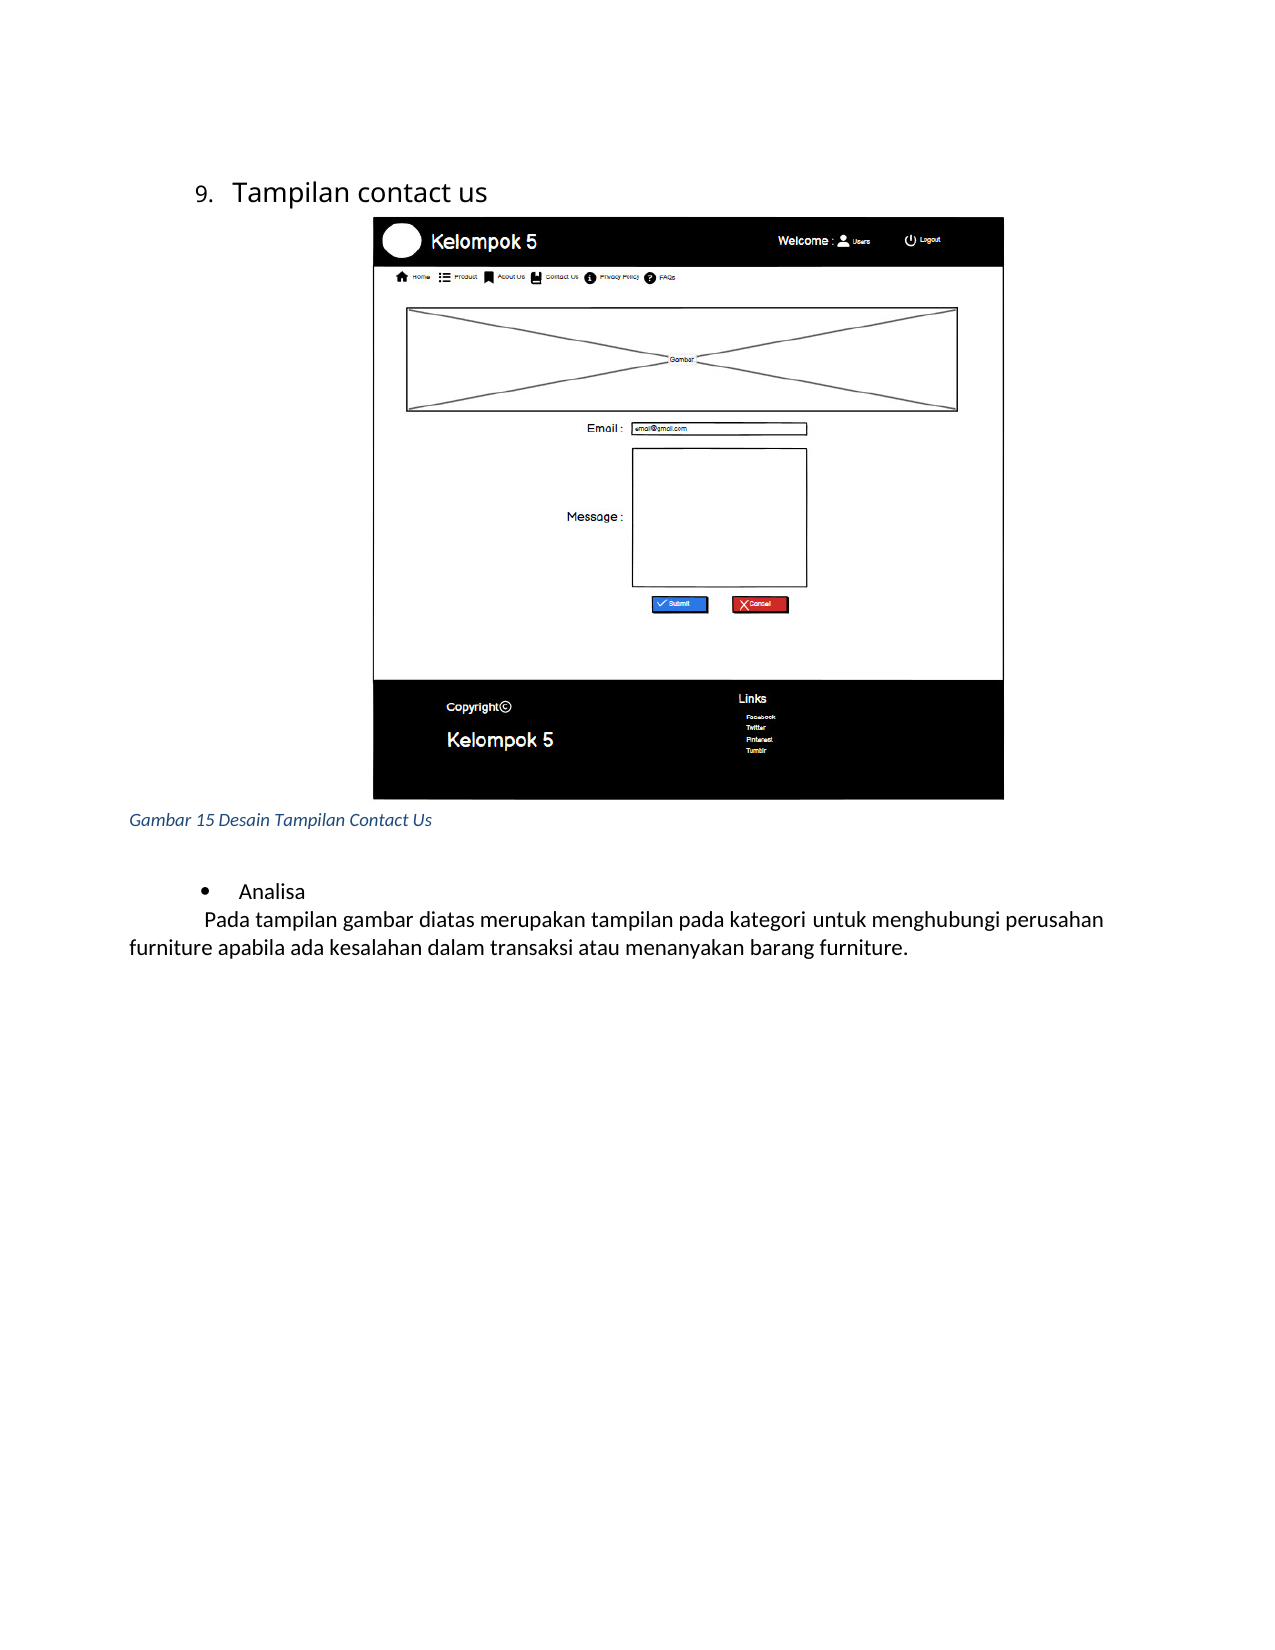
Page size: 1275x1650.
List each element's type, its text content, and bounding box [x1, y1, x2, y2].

picture [362, 210, 1017, 809]
text Gambar 15 Desain Tampilan Contact Us [129, 808, 1250, 831]
subtitle Tampilan contact us [194, 174, 1250, 211]
list Analisa [201, 877, 1250, 905]
text Pada tampilan gambar diatas merupakan tampilan pada kategori untuk menghubungi perusahan furniture apabila ada kesalahan dalam transaksi atau menanyakan barang furniture. [129, 905, 1126, 961]
